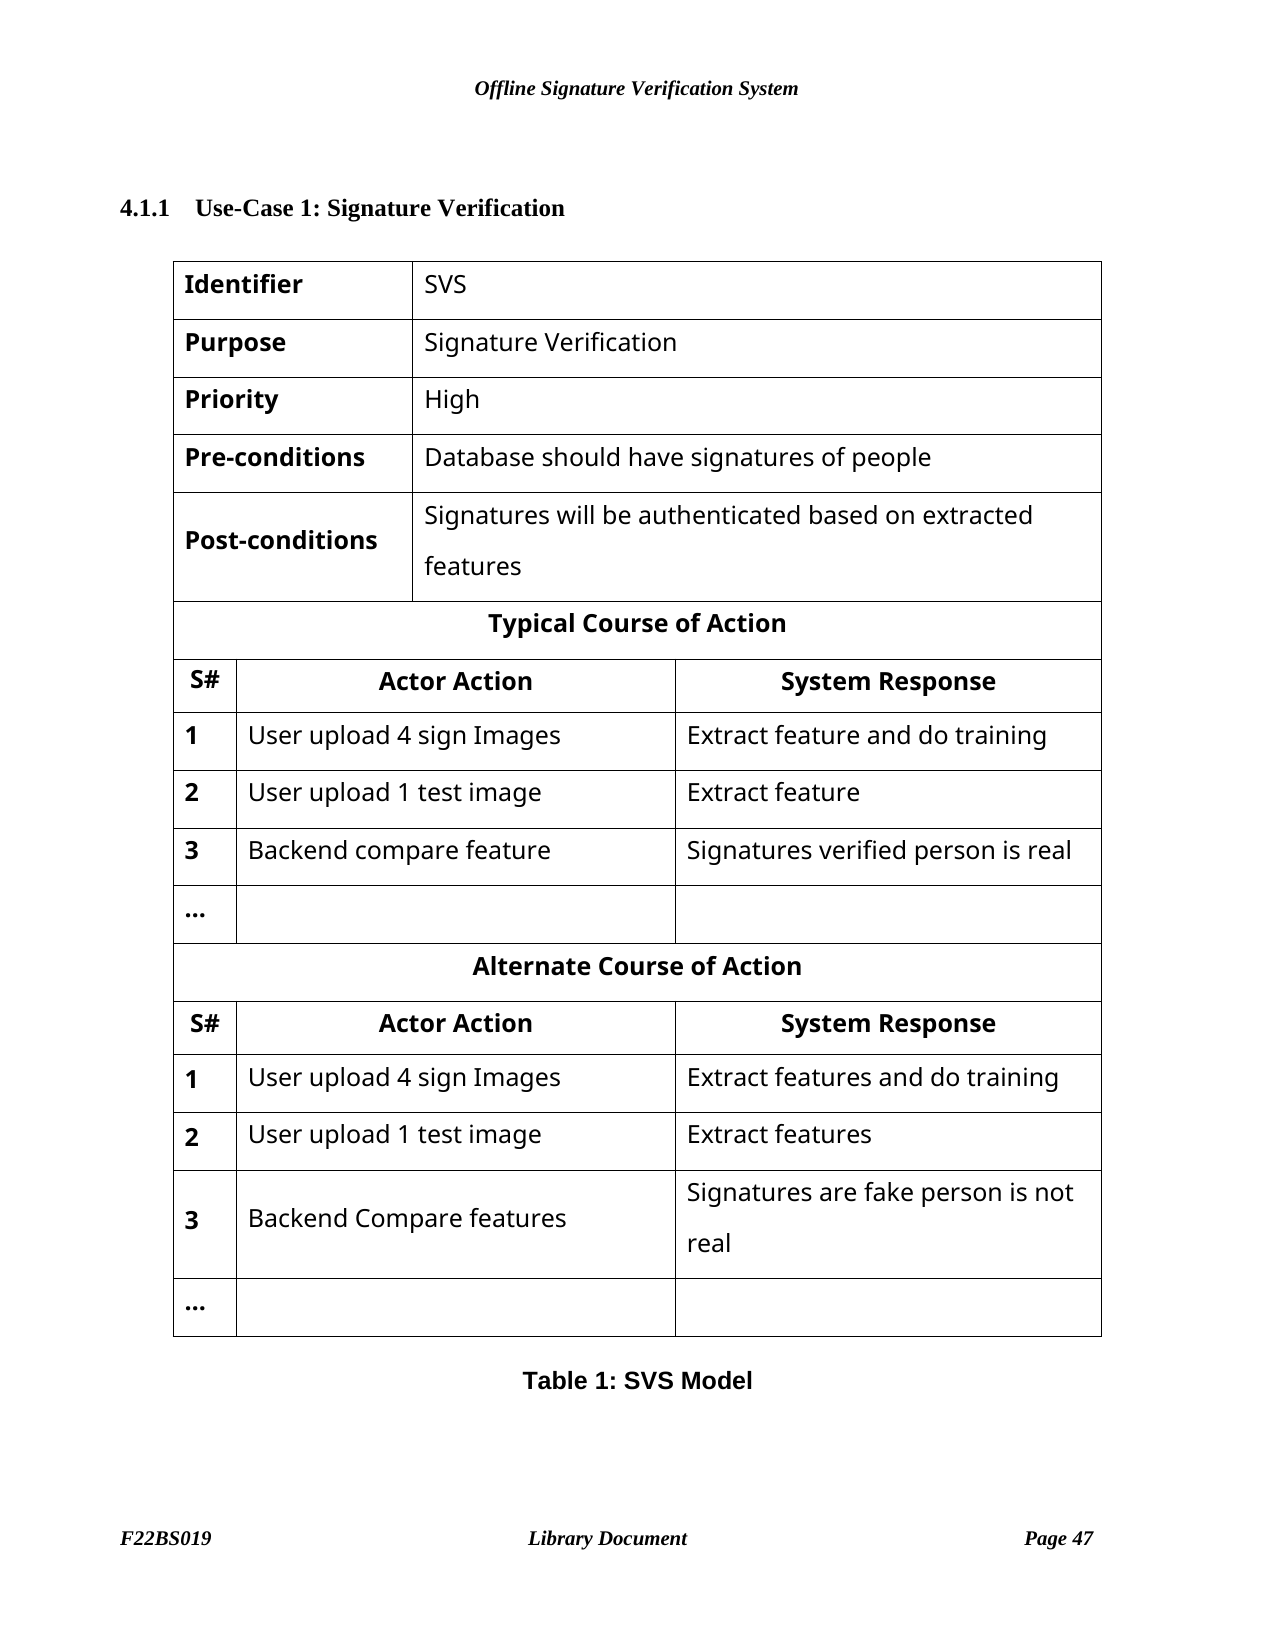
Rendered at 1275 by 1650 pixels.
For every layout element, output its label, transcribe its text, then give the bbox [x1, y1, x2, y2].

table_cell Signatures will be authenticated based on extracted features [413, 493, 1101, 601]
table_cell … [174, 1279, 236, 1336]
subtitle Use-Case 1: Signature Verification [120, 193, 1155, 222]
table_cell [237, 886, 675, 943]
table_cell User upload 1 test image [237, 771, 675, 827]
table_cell [676, 1279, 1101, 1336]
table_cell Extract feature [676, 771, 1101, 827]
table_cell Post-conditions [174, 493, 412, 601]
table_cell S# [174, 660, 236, 712]
table_cell Signatures are fake person is not real [676, 1171, 1101, 1278]
table_cell S# [174, 1002, 236, 1054]
table_cell [237, 1279, 675, 1336]
table_cell Extract feature and do training [676, 713, 1101, 770]
table_cell High [413, 378, 1101, 434]
table_cell Backend Compare features [237, 1171, 675, 1278]
table_cell 2 [174, 771, 236, 827]
table_cell Actor Action [237, 1002, 675, 1054]
table_cell 1 [174, 1055, 236, 1112]
table_cell Database should have signatures of people [413, 435, 1101, 492]
table_cell System Response [676, 660, 1101, 712]
table_cell Extract features [676, 1113, 1101, 1169]
table_cell … [174, 886, 236, 943]
table_cell Pre-conditions [174, 435, 412, 492]
table_cell 3 [174, 1171, 236, 1278]
table_cell Signature Verification [413, 320, 1101, 377]
table_cell System Response [676, 1002, 1101, 1054]
table_cell 1 [174, 713, 236, 770]
table_cell User upload 1 test image [237, 1113, 675, 1169]
table_cell User upload 4 sign Images [237, 713, 675, 770]
table_header Identifier [174, 262, 412, 319]
table_cell User upload 4 sign Images [237, 1055, 675, 1112]
table_cell Backend compare feature [237, 829, 675, 885]
table_cell Typical Course of Action [174, 602, 1101, 658]
table_cell Actor Action [237, 660, 675, 712]
table_cell 3 [174, 829, 236, 885]
table_header SVS [413, 262, 1101, 319]
table_cell Signatures verified person is real [676, 829, 1101, 885]
table_cell Alternate Course of Action [174, 944, 1101, 1001]
table_cell Purpose [174, 320, 412, 377]
table_cell 2 [174, 1113, 236, 1169]
table_cell Priority [174, 378, 412, 434]
table_cell Extract features and do training [676, 1055, 1101, 1112]
table_cell [676, 886, 1101, 943]
